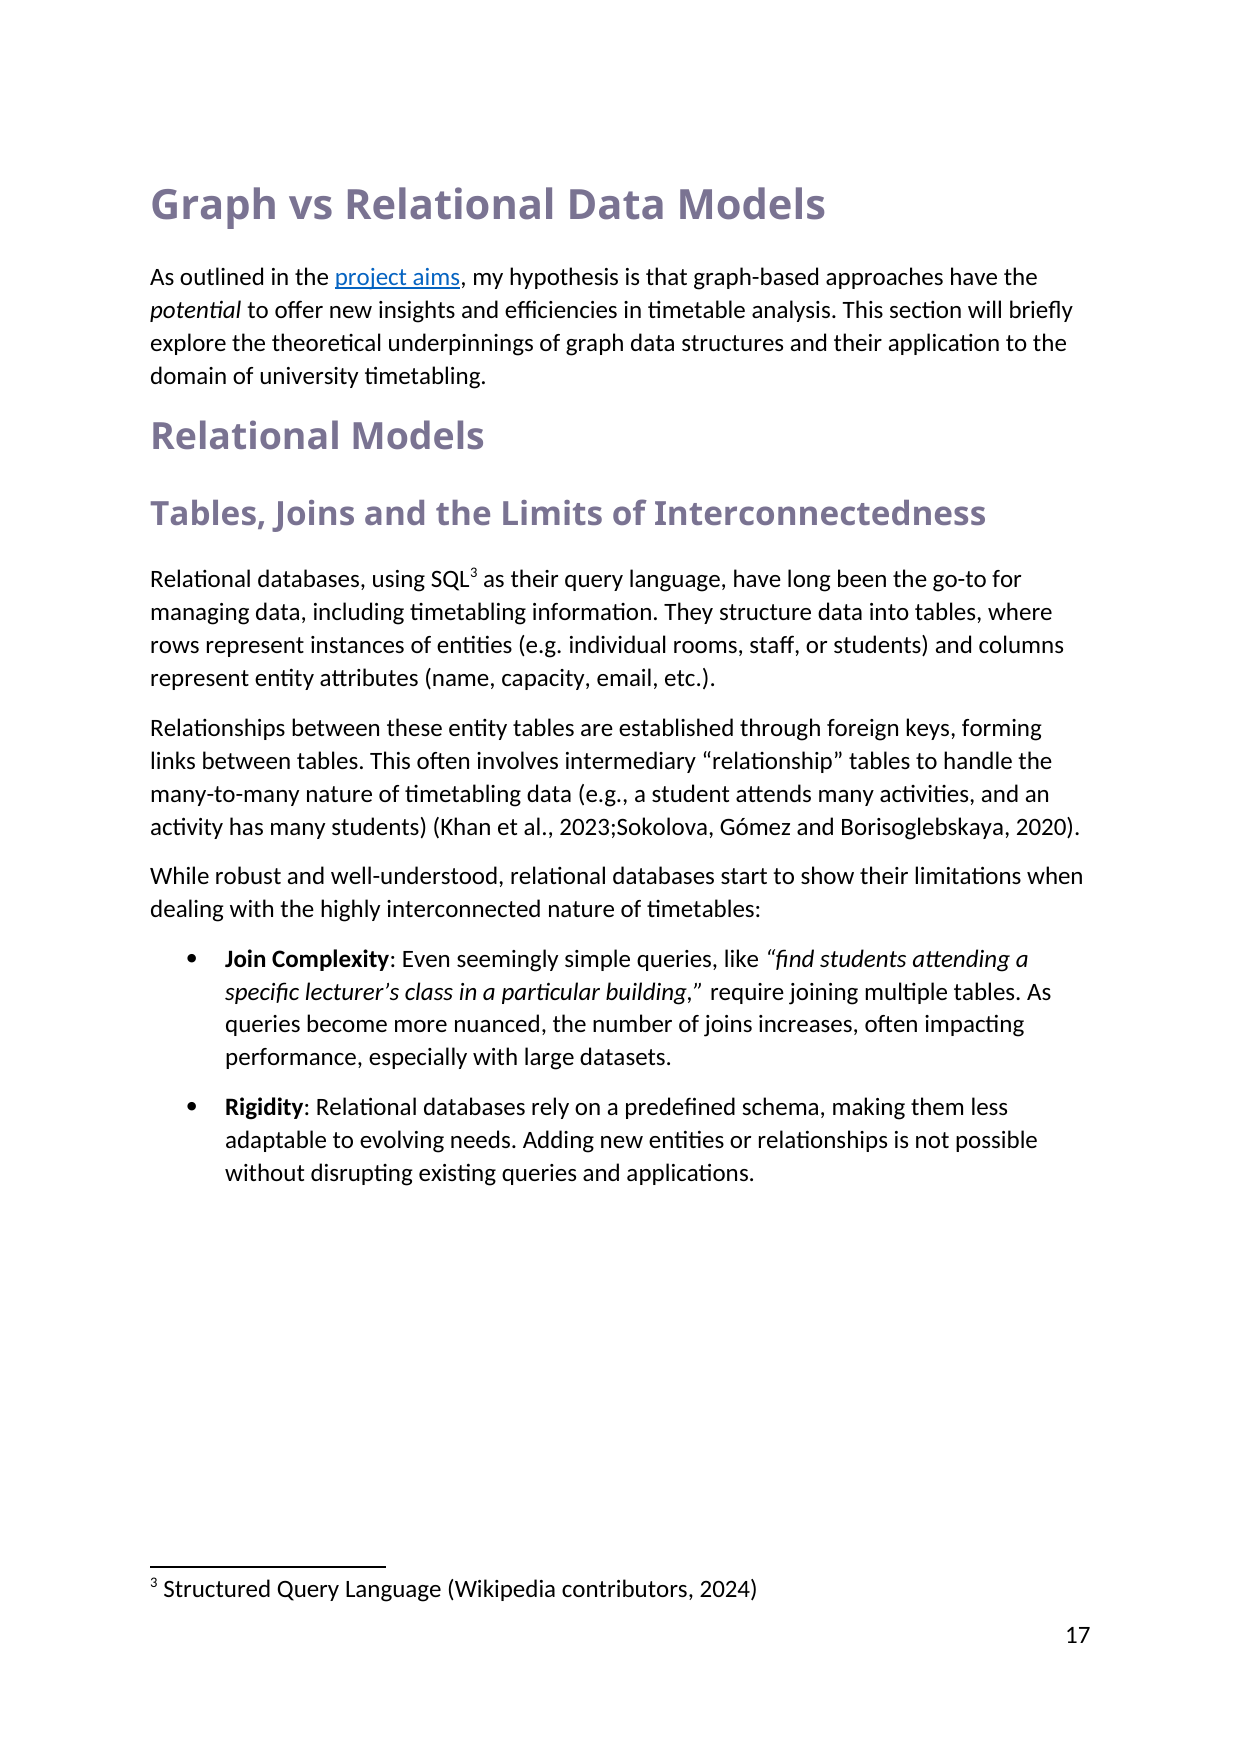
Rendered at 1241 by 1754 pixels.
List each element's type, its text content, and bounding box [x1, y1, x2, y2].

subtitle Tables, Joins and the Limits of Interconnectedness [150, 490, 1090, 535]
subtitle Graph vs Relational Data Models [150, 175, 1090, 232]
text Relational databases, using SQL as their query language, have long been the go-to for managing data, including timetabling information. They structure data into tables, where rows represent instances of entities (e.g. individual rooms, staff, or students) and columns represent entity attributes (name, capacity, email, etc.). [150, 564, 1090, 693]
subtitle Relational Models [150, 409, 1090, 461]
text While robust and well-understood, relational databases start to show their limitations when dealing with the highly interconnected nature of timetables: [150, 860, 1090, 924]
text As outlined in the project aims, my hypothesis is that graph-based approaches have the potential to offer new insights and efficiencies in timetable analysis. This section will briefly explore the theoretical underpinnings of graph data structures and their application to the domain of university timetabling. [150, 261, 1090, 391]
list Join Complexity: Even seemingly simple queries, like “find students attending a specific lecturer’s class in a particular building,” require joining multiple tables. As queries become more nuanced, the number of joins increases, often impacting performance, especially with large datasets. [187, 943, 1090, 1072]
text Relationships between these entity tables are established through foreign keys, forming links between tables. This often involves intermediary “relationship” tables to handle the many-to-many nature of timetabling data (e.g., a student attends many activities, and an activity has many students) (Khan et al., 2023;Sokolova, Gómez and Borisoglebskaya, 2020). [150, 712, 1090, 841]
list Rigidity: Relational databases rely on a predefined schema, making them less adaptable to evolving needs. Adding new entities or relationships is not possible without disrupting existing queries and applications. [187, 1091, 1090, 1187]
